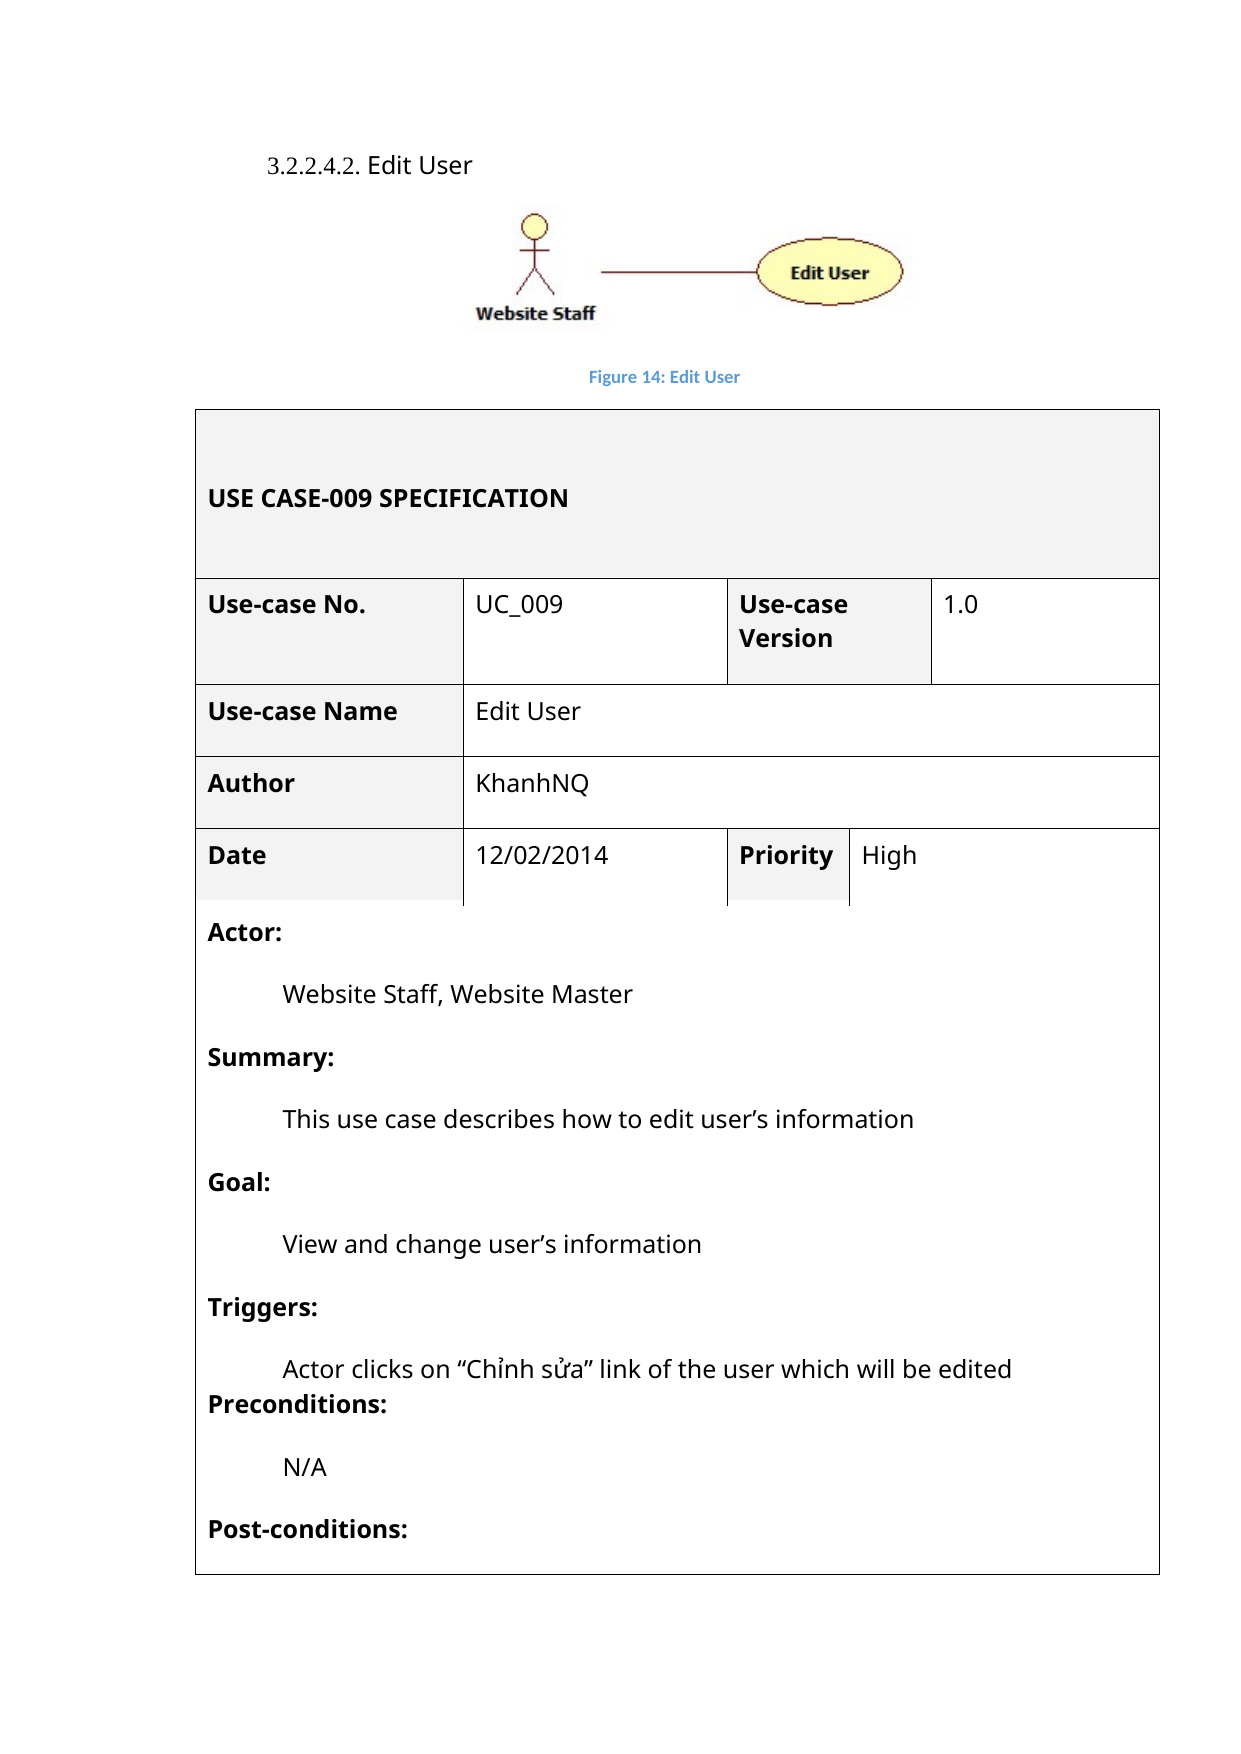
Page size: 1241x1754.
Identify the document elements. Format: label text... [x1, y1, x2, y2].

table_cell Use-case No. [196, 579, 463, 683]
table_cell Use-case Name [196, 685, 463, 756]
table_cell High [850, 829, 1159, 900]
subtitle Edit User [267, 148, 1122, 181]
table_cell UC_009 [464, 579, 727, 683]
picture [437, 181, 935, 364]
table_header USE CASE-009 SPECIFICATION [196, 410, 1159, 577]
text Figure 14: Edit User [207, 365, 1122, 388]
table_cell 1.0 [932, 579, 1159, 683]
table_cell KhanhNQ [464, 757, 1159, 828]
table_cell 12/02/2014 [464, 829, 727, 900]
table_cell Date [196, 829, 463, 900]
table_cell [196, 906, 1159, 1574]
table_cell Edit User [464, 685, 1159, 756]
table_cell Author [196, 757, 463, 828]
table_cell Use-case Version [728, 579, 931, 683]
table_cell Priority [728, 829, 849, 900]
